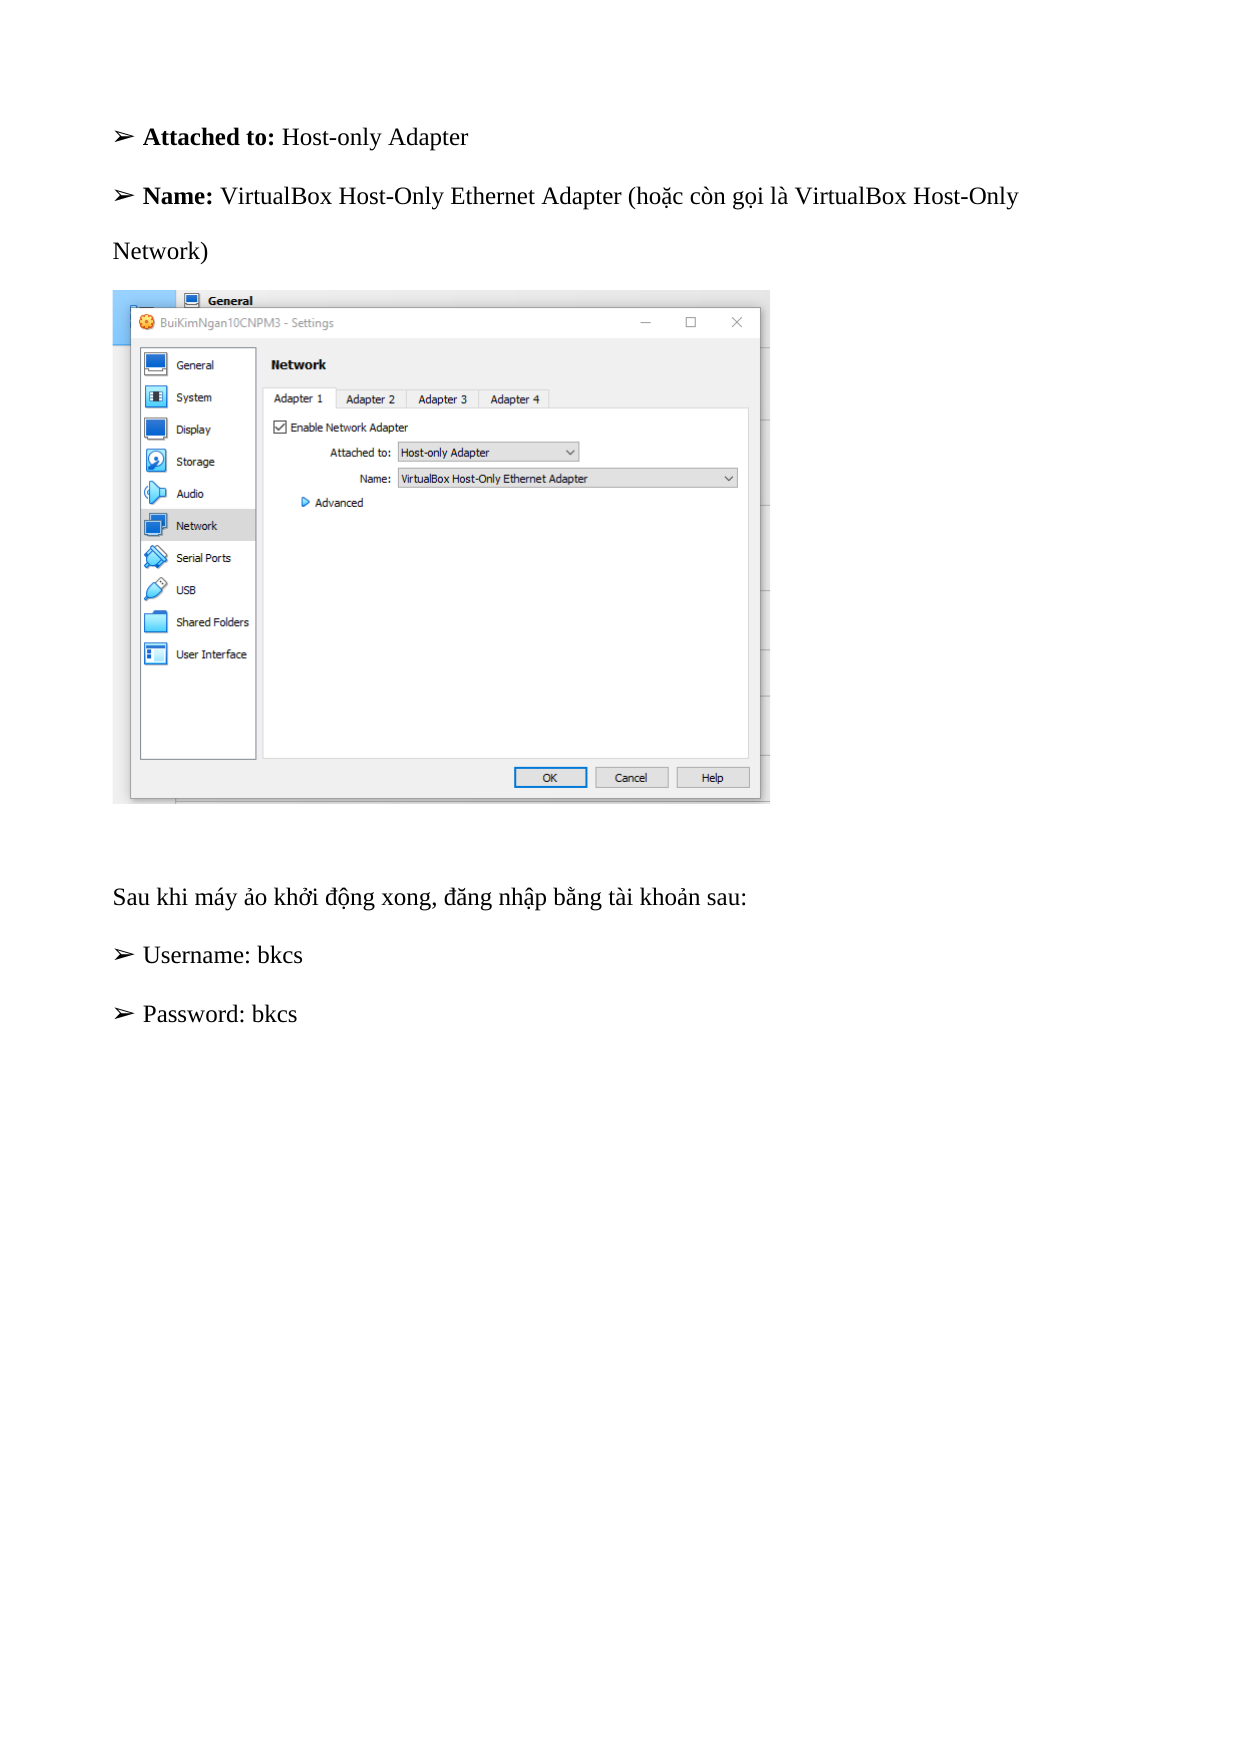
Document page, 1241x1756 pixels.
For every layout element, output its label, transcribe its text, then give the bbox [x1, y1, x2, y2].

text Network) [112, 236, 1128, 265]
text ➢ Attached to: Host-only Adapter [112, 118, 1128, 151]
picture [112, 290, 771, 804]
text Sau khi máy ảo khởi động xong, đăng nhập bằng tài khoản sau: [112, 882, 1128, 911]
text ➢ Name: VirtualBox Host-Only Ethernet Adapter (hoặc còn gọi là VirtualBox Host-Only [112, 177, 1128, 210]
text ➢ Password: bkcs [112, 995, 1128, 1028]
text ➢ Username: bkcs [112, 936, 1128, 969]
